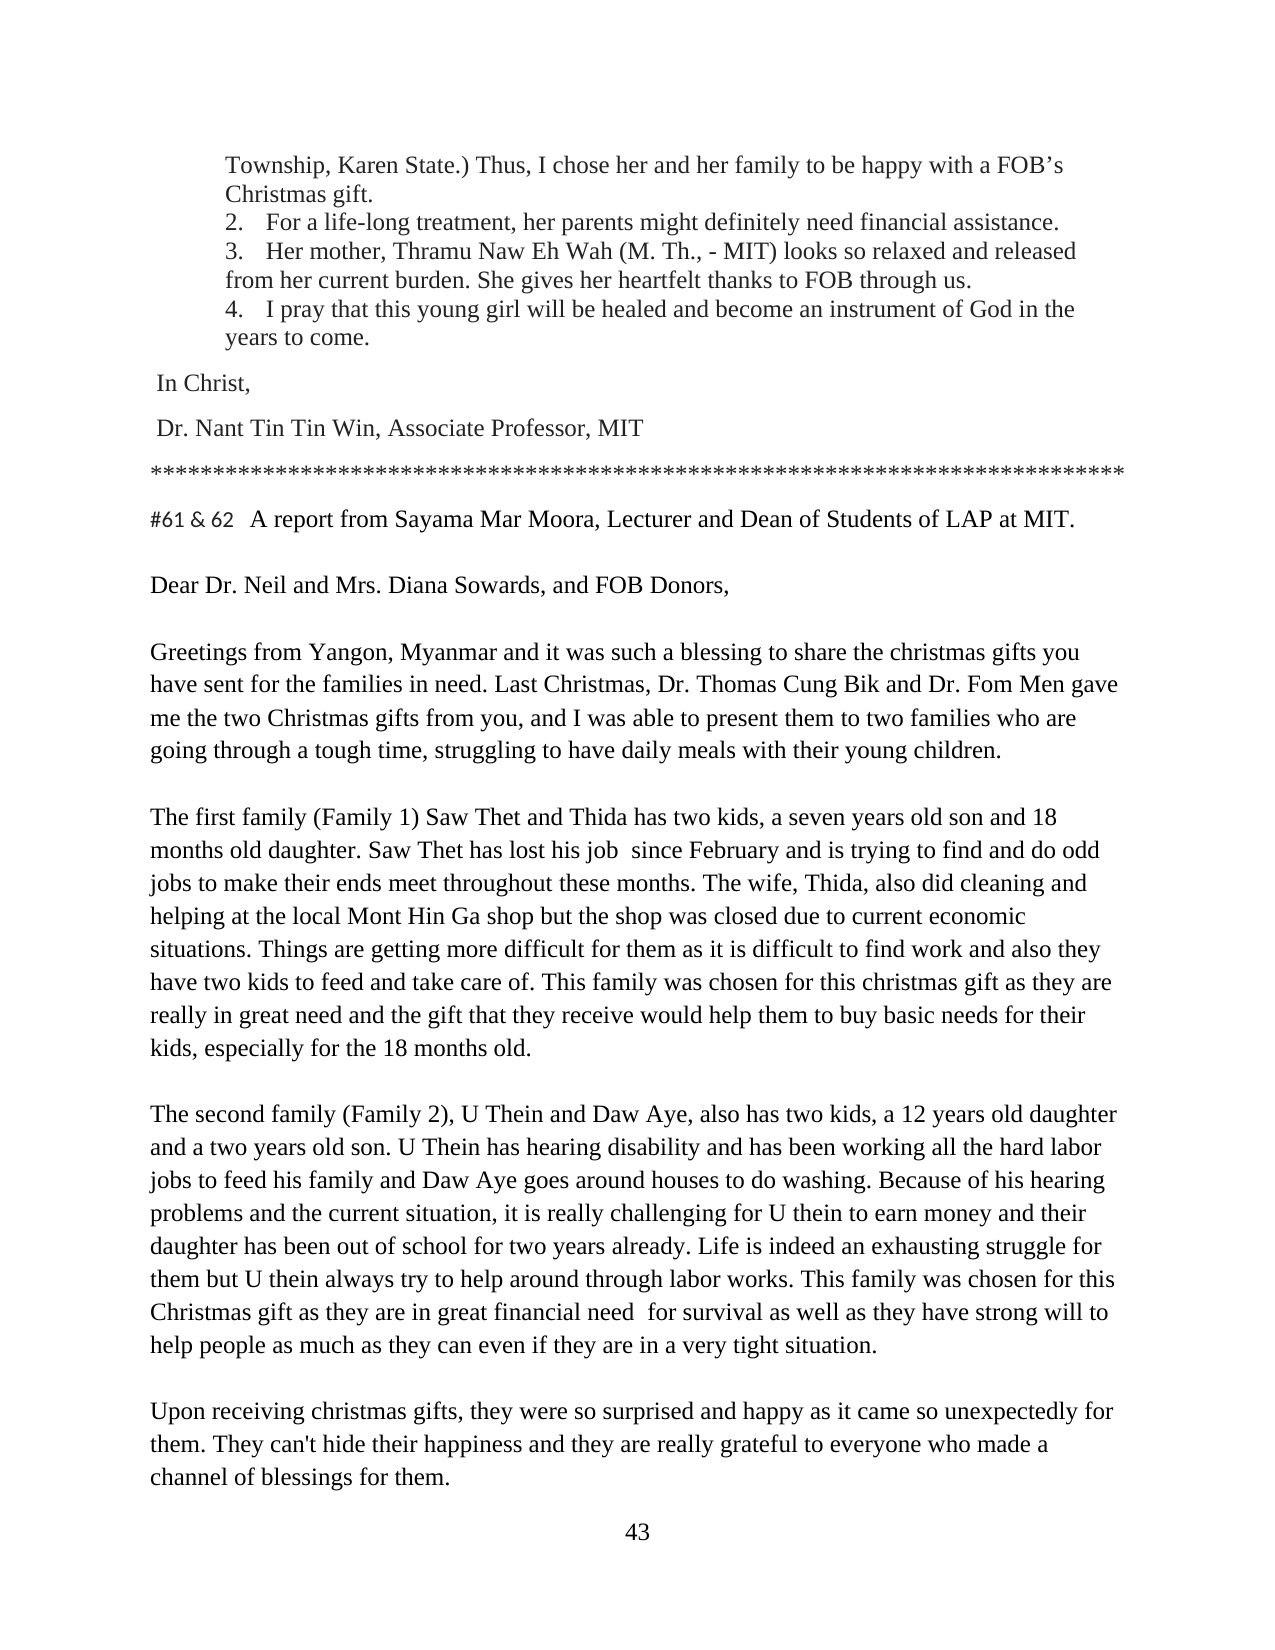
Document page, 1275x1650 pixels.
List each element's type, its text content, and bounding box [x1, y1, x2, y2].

text In Christ, [150, 368, 1125, 397]
text Dr. Nant Tin Tin Win, Associate Professor, MIT [150, 413, 1125, 442]
text 4. I pray that this young girl will be healed and become an instrument of God in the years to come. [225, 294, 1125, 351]
text 2. For a life-long treatment, her parents might definitely need financial assistance. [225, 207, 1125, 236]
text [225, 150, 1125, 207]
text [150, 504, 1125, 1491]
text 3. Her mother, Thramu Naw Eh Wah (M. Th., - MIT) looks so relaxed and released from her current burden. She gives her heartfelt thanks to FOB through us. [225, 236, 1125, 294]
text ****************************************************************************** [150, 459, 1125, 487]
